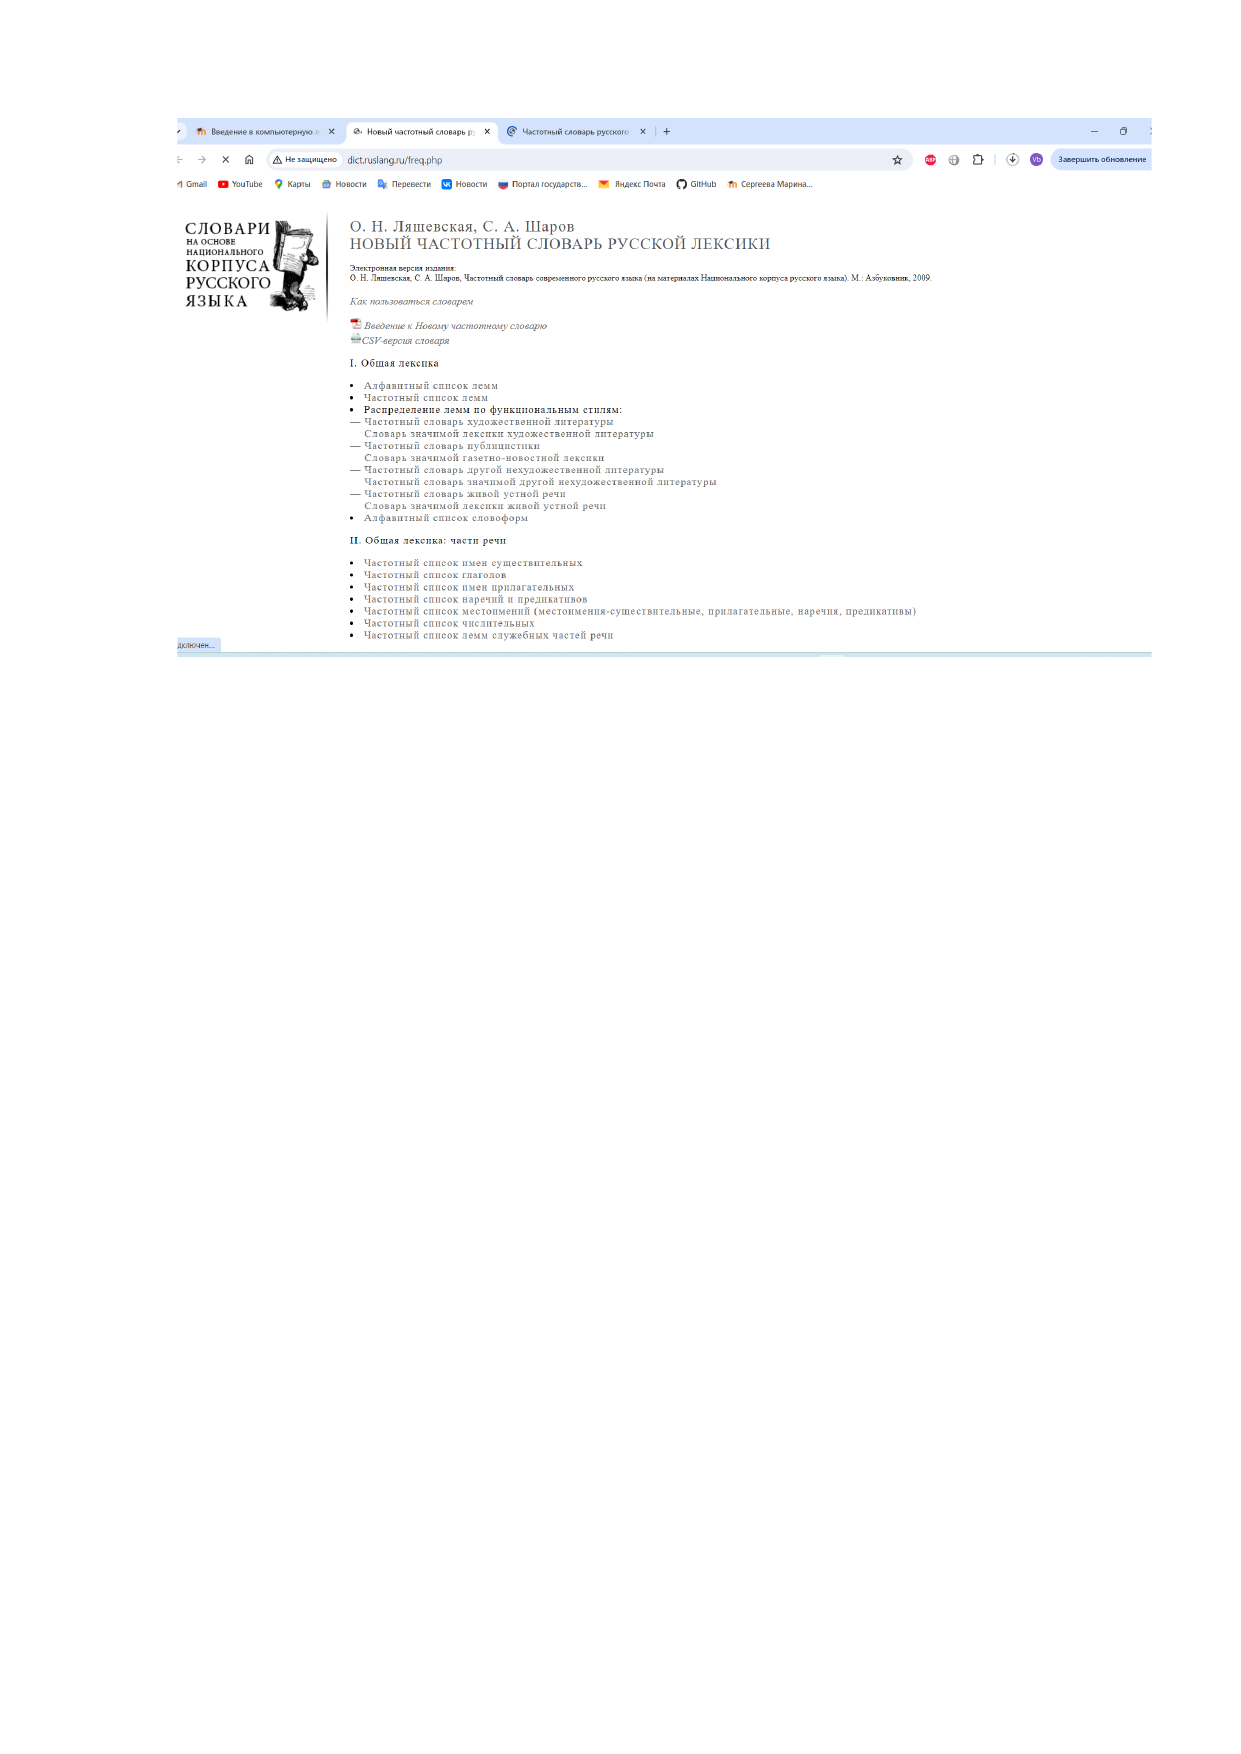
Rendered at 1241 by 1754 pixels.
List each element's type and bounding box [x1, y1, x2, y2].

picture [177, 118, 1152, 657]
